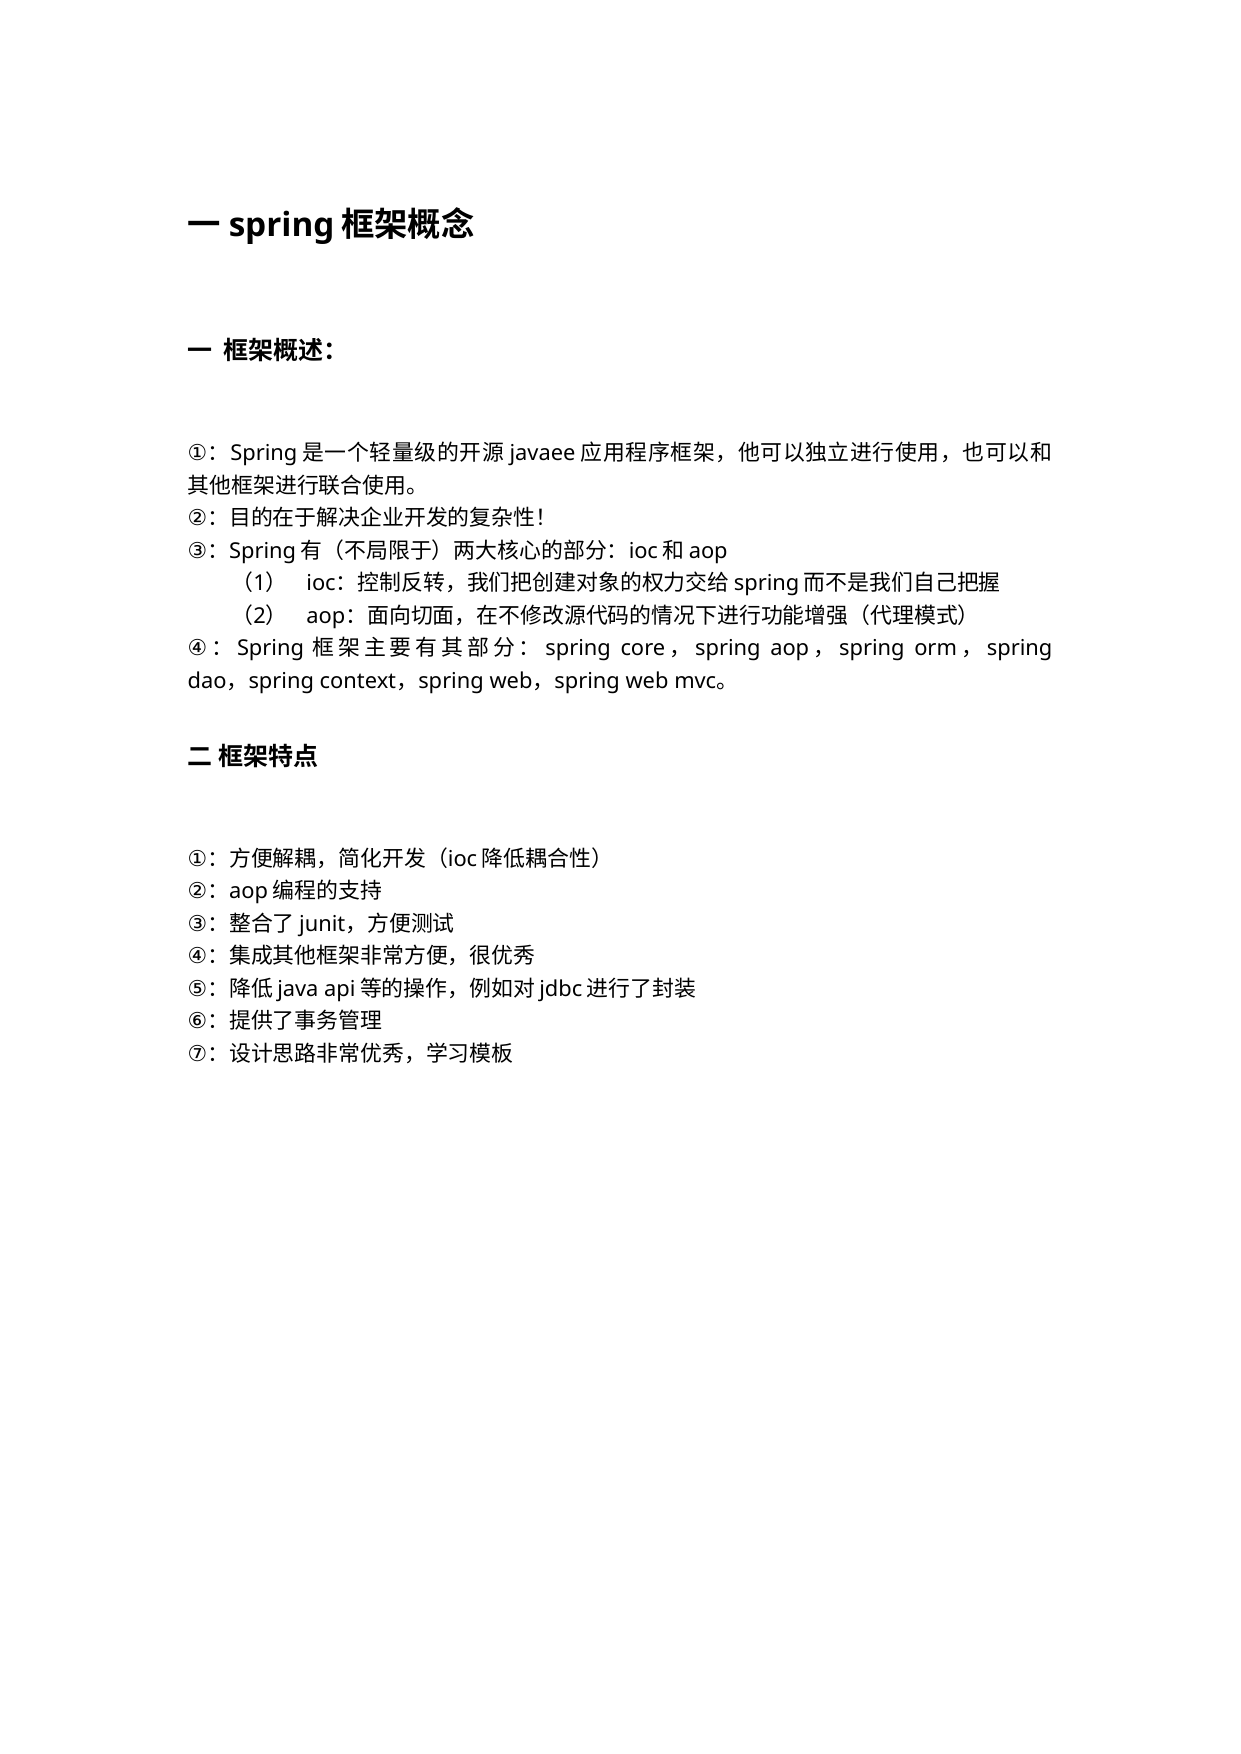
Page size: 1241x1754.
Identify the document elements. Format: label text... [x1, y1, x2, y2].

text ：降低java api等的操作，例如对jdbc进行了封装 [187, 971, 1053, 1003]
list aop：面向切面，在不修改源代码的情况下进行功能增强（代理模式） [231, 597, 1053, 630]
text ：整合了junit，方便测试 [187, 906, 1053, 938]
text ：Spring框架主要有其部分：spring core，spring aop，spring orm，spring dao，spring context，spring web，spring web mvc。 [187, 630, 1053, 695]
subtitle 二 框架特点 [187, 722, 1053, 787]
text ：aop编程的支持 [187, 873, 1053, 906]
text ：方便解耦，简化开发（ioc降低耦合性） [187, 841, 1053, 873]
text ：设计思路非常优秀，学习模板 [187, 1036, 1053, 1068]
subtitle 一 spring框架概念 [187, 189, 1053, 254]
text ：目的在于解决企业开发的复杂性！ [187, 500, 1053, 532]
list ioc：控制反转，我们把创建对象的权力交给spring而不是我们自己把握 [231, 565, 1053, 597]
text ：提供了事务管理 [187, 1003, 1053, 1036]
text ：集成其他框架非常方便，很优秀 [187, 938, 1053, 971]
text ：Spring有（不局限于）两大核心的部分：ioc和aop [187, 532, 1053, 565]
text ：Spring是一个轻量级的开源javaee应用程序框架，他可以独立进行使用，也可以和其他框架进行联合使用。 [187, 435, 1053, 500]
subtitle 一 框架概述： [187, 316, 1053, 381]
